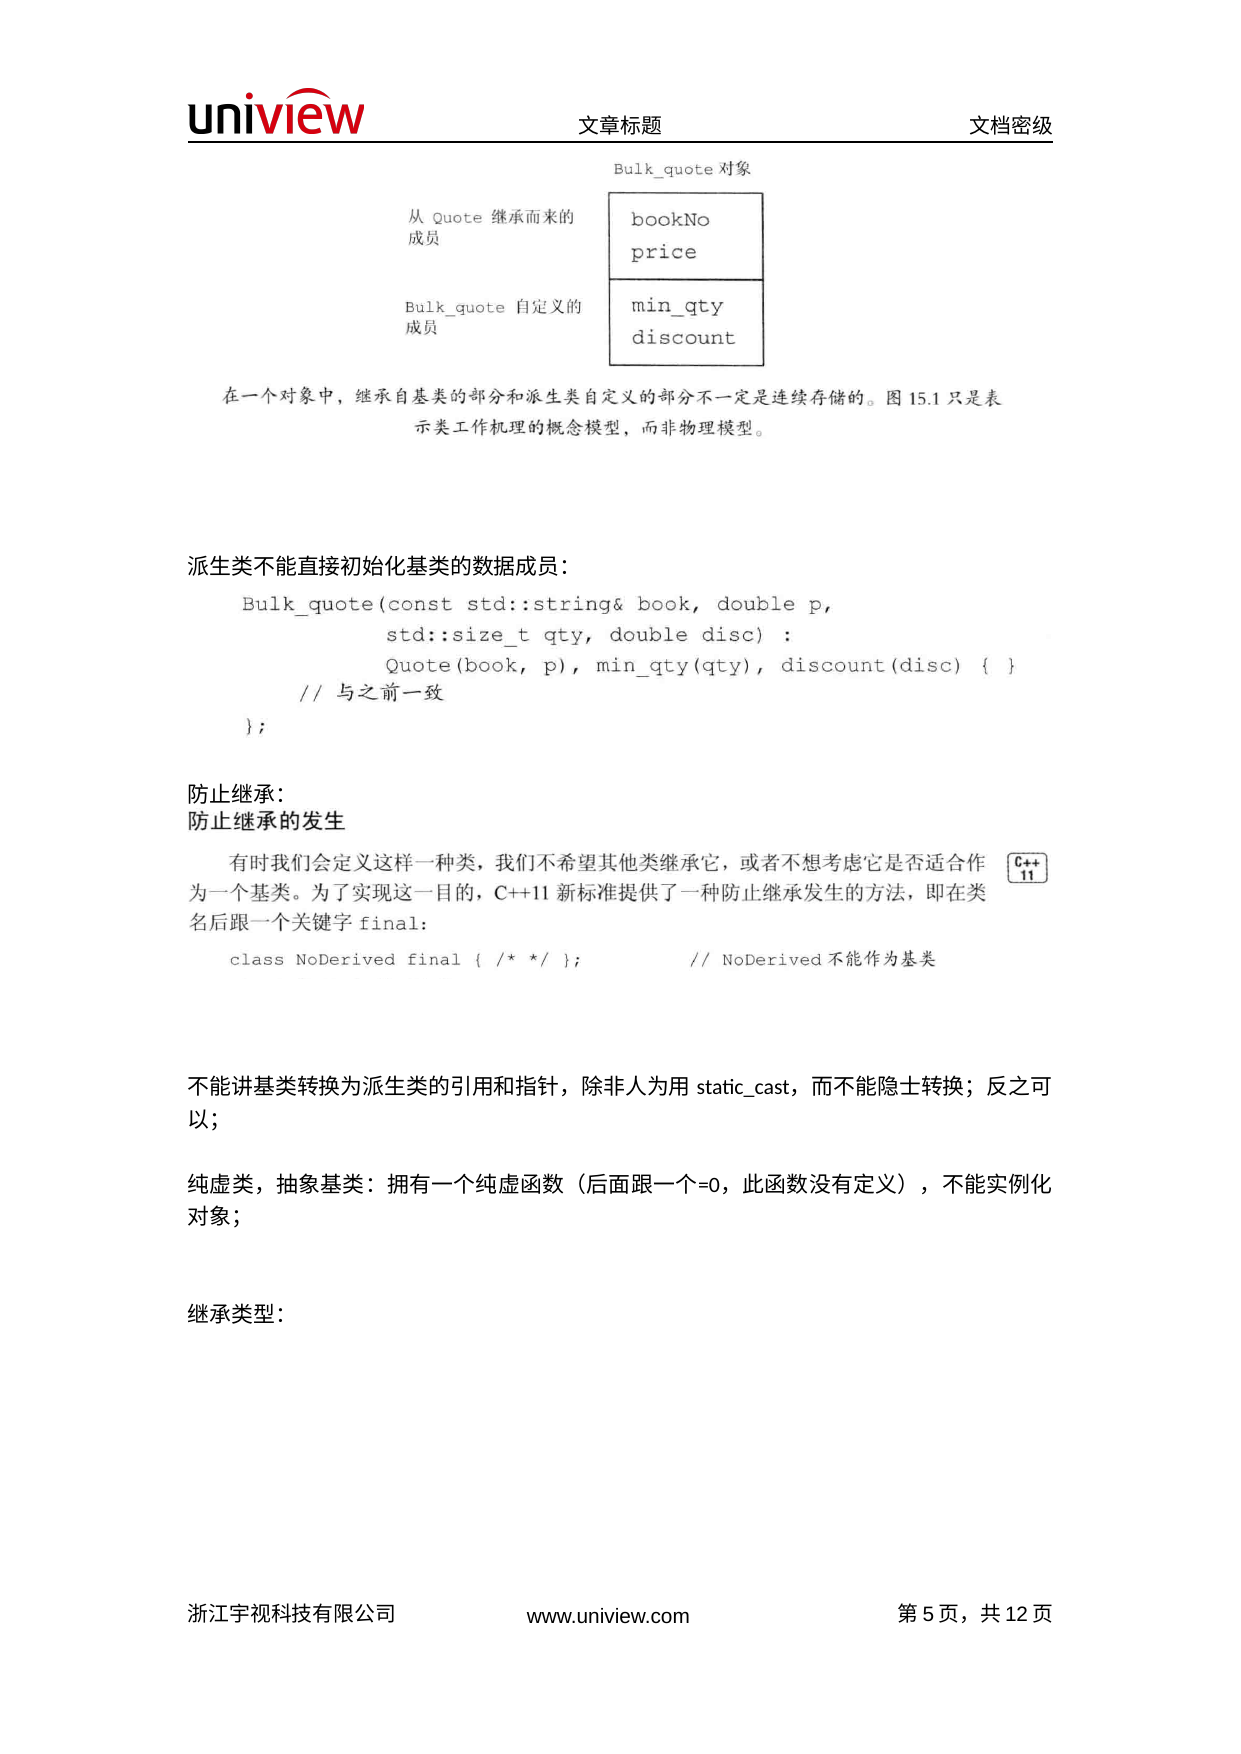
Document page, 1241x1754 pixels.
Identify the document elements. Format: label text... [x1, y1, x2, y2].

text 派生类不能直接初始化基类的数据成员： [187, 549, 1053, 581]
picture [187, 88, 364, 134]
text 防止继承： [187, 776, 1053, 808]
text 不能讲基类转换为派生类的引用和指针，除非人为用static_cast，而不能隐士转换；反之可以； [187, 1069, 1053, 1134]
text 纯虚类，抽象基类：拥有一个纯虚函数（后面跟一个=0，此函数没有定义），不能实例化对象； [187, 1166, 1053, 1231]
text 继承类型： [187, 1296, 1053, 1329]
